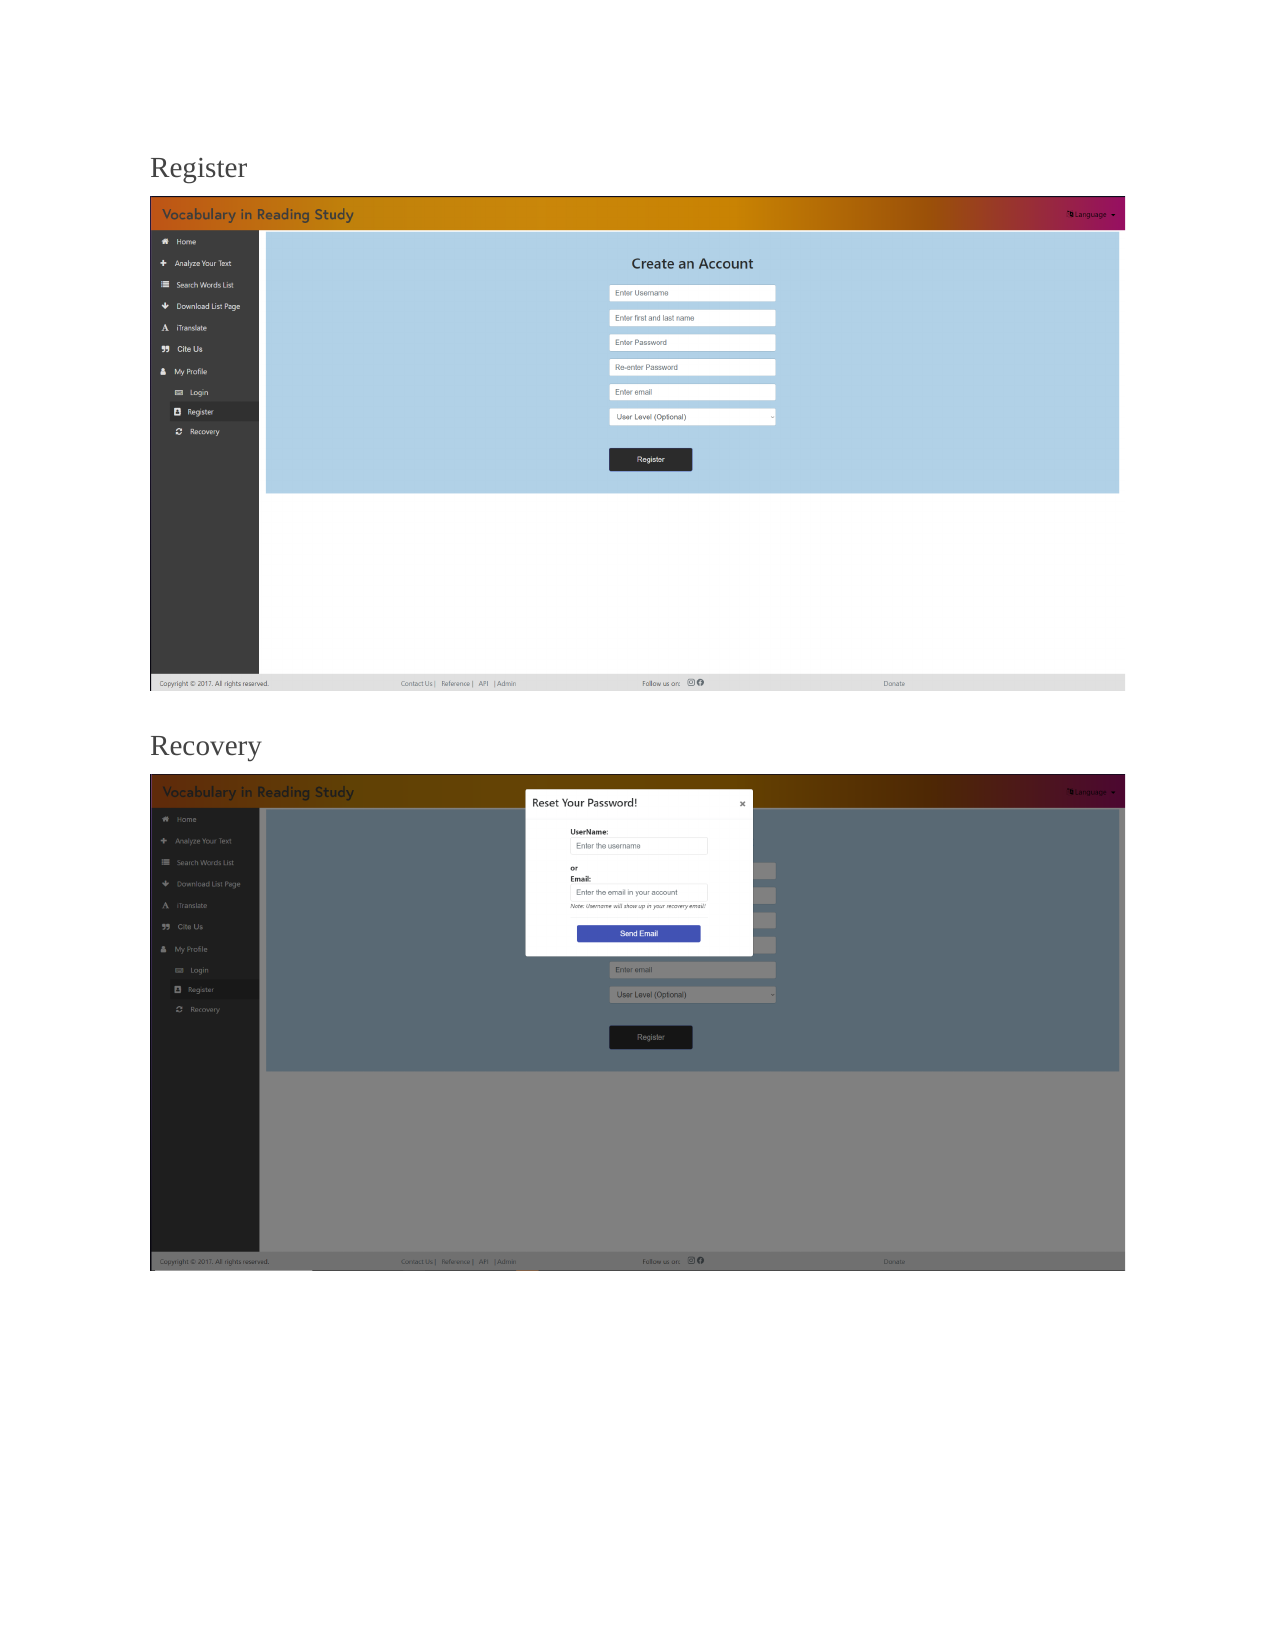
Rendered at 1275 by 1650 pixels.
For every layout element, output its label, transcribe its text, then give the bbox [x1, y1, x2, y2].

subtitle Register [150, 150, 1125, 183]
picture [150, 196, 1125, 691]
subtitle Recovery [150, 728, 1125, 761]
picture [150, 774, 1125, 1271]
